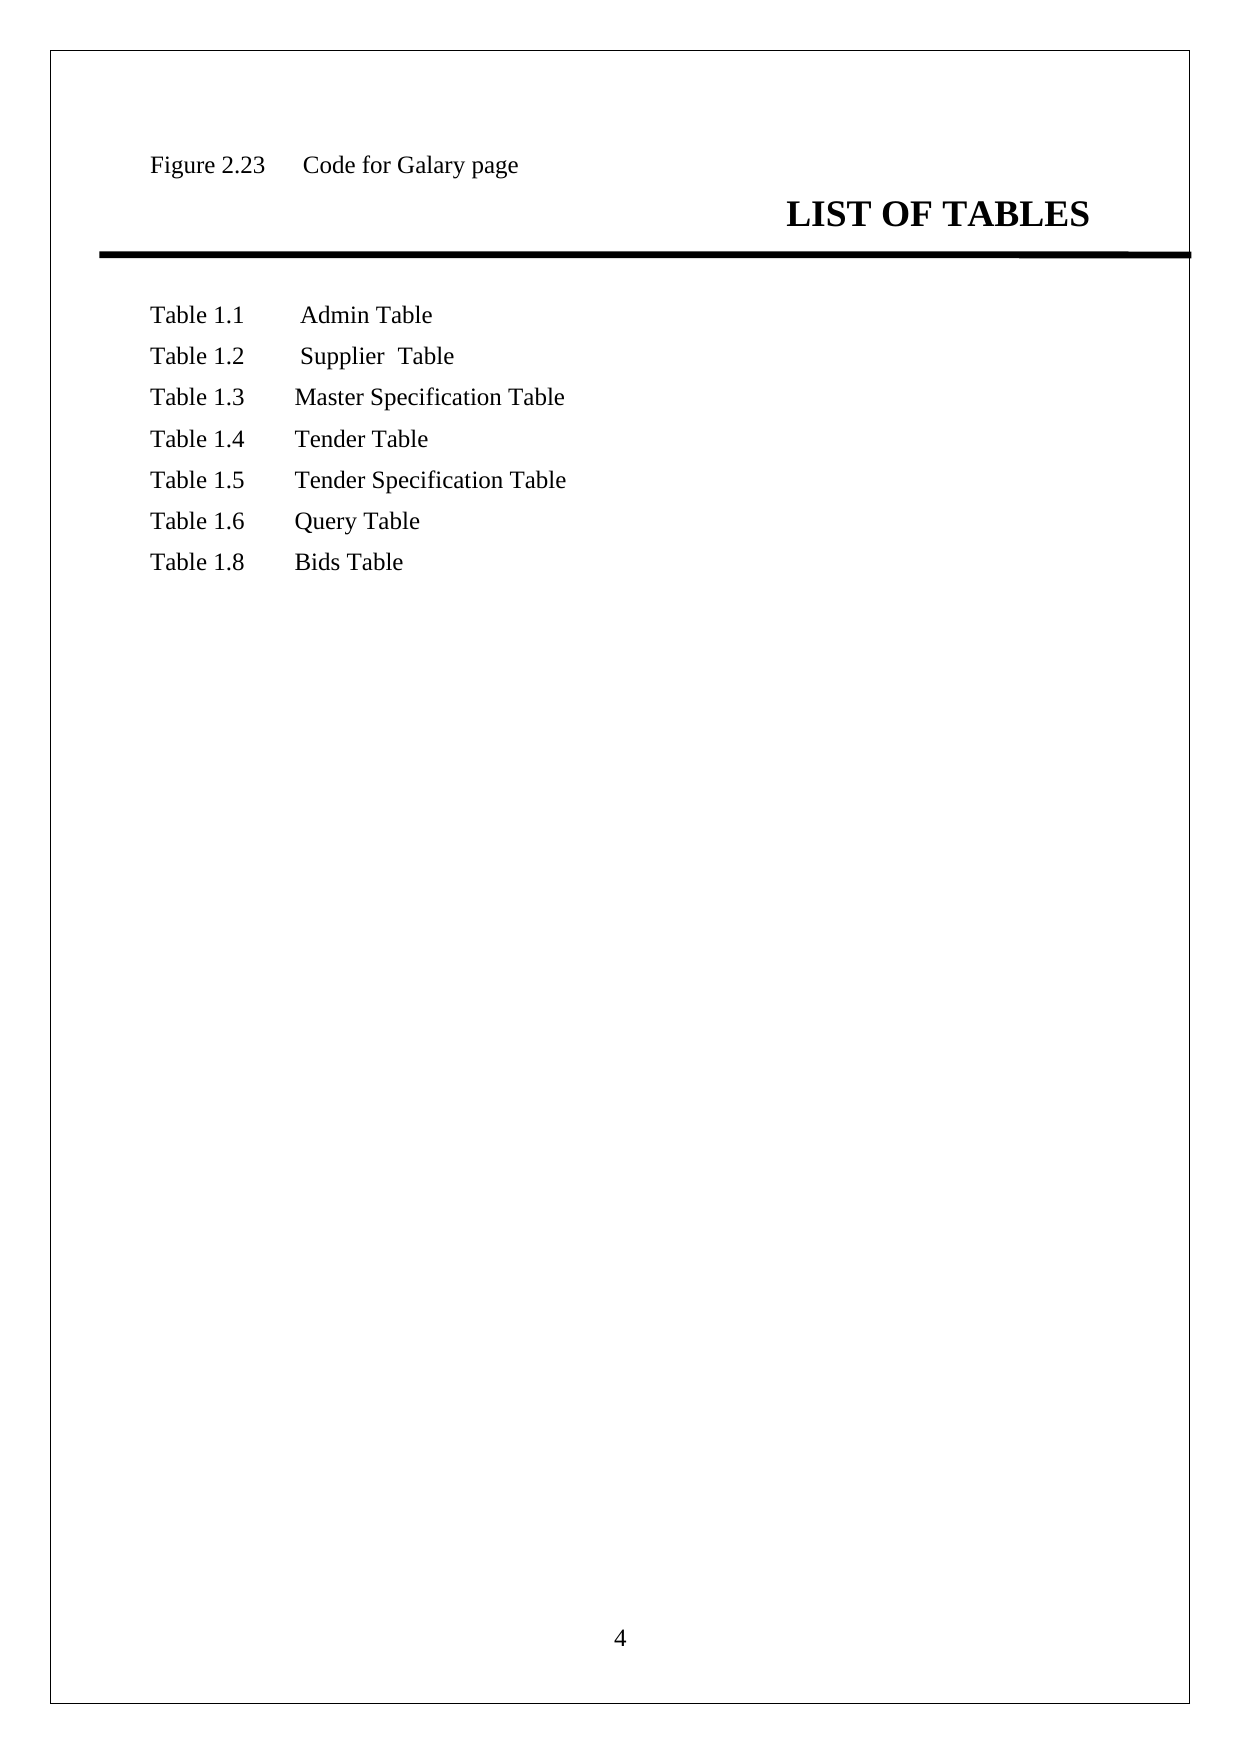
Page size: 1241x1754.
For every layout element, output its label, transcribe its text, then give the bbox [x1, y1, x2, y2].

text Table 1.5 Tender Specification Table [150, 465, 1090, 494]
text Table 1.1 Admin Table [150, 300, 1090, 329]
text Table 1.2 Supplier Table [150, 341, 1090, 370]
text Table 1.3 Master Specification Table [150, 382, 1090, 411]
text Table 1.6 Query Table [150, 506, 1090, 535]
text Figure 2.23 Code for Galary page [150, 150, 1090, 179]
text Table 1.4 Tender Table [150, 424, 1090, 452]
text Table 1.8 Bids Table [150, 547, 1090, 576]
text LIST OF TABLES [150, 191, 1090, 234]
